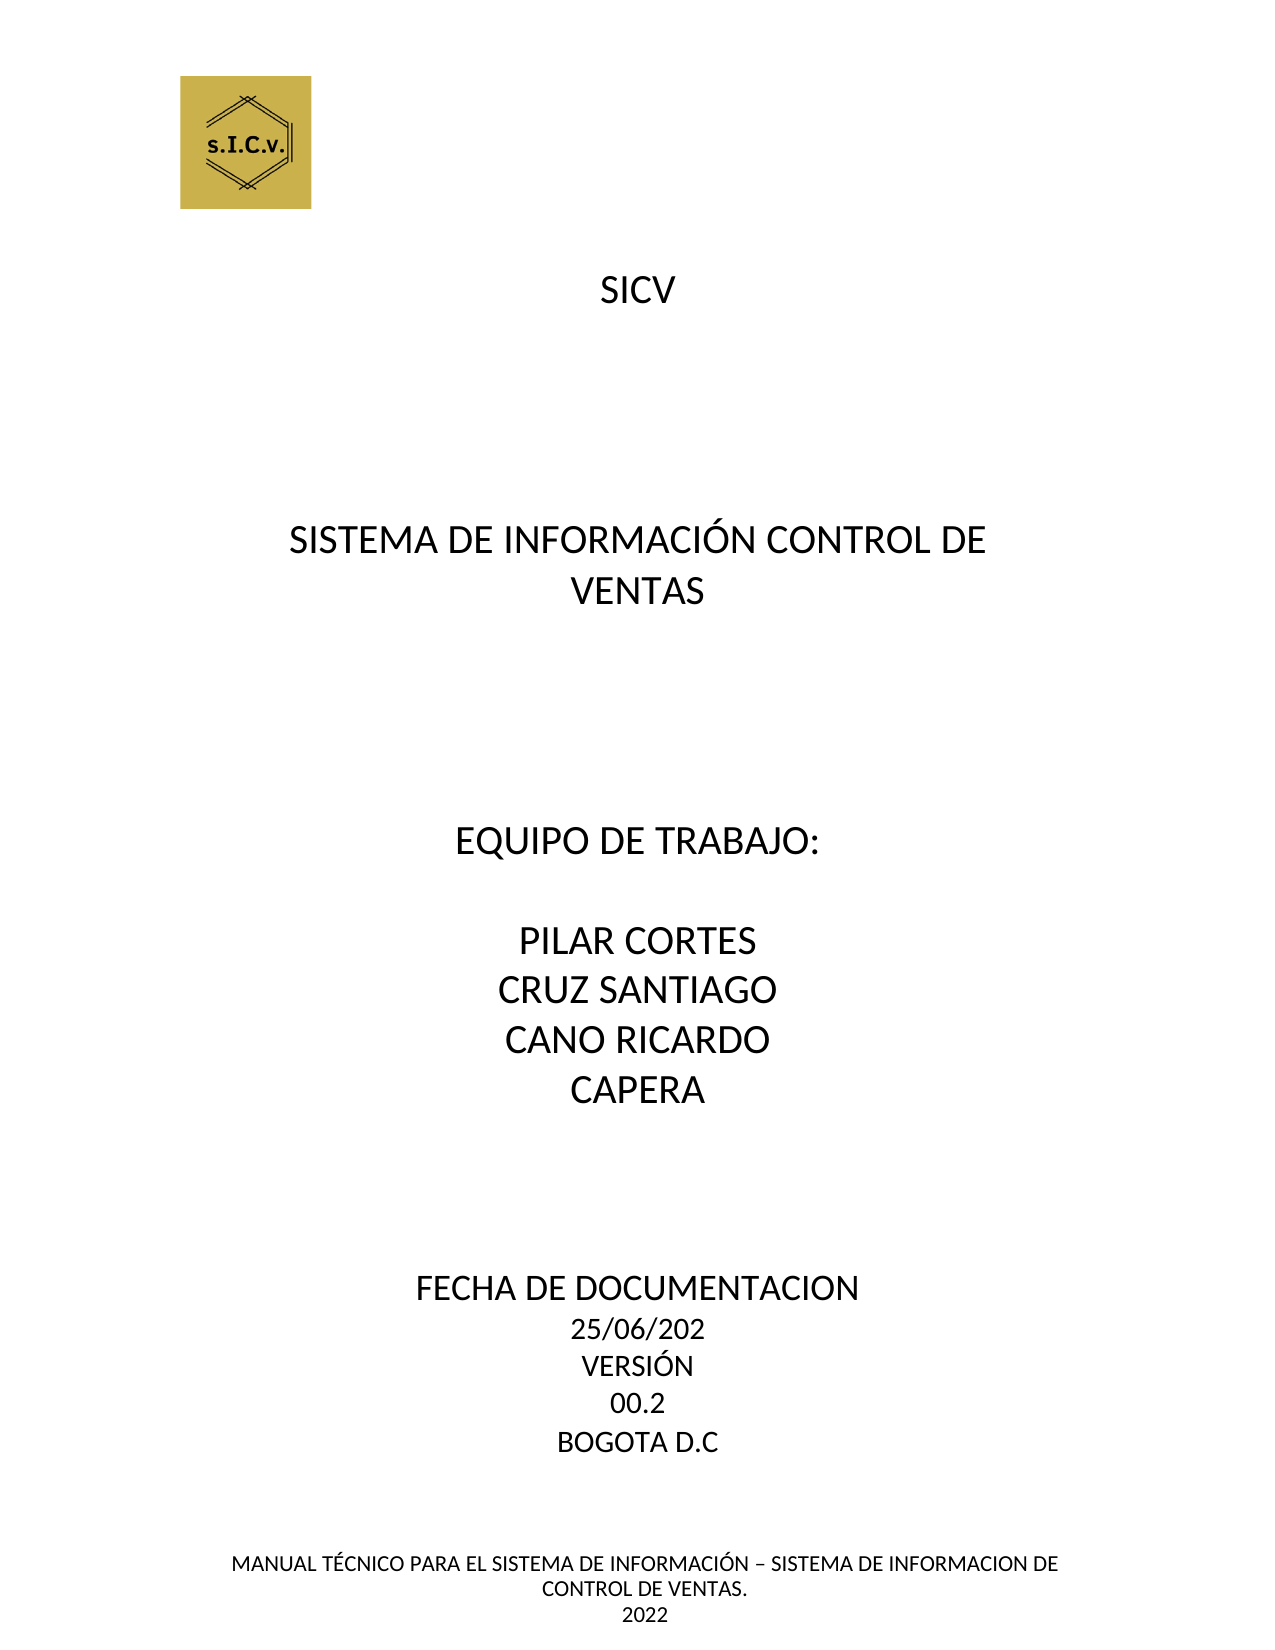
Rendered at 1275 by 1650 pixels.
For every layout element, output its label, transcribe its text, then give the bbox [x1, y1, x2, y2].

text 25/06/202 [414, 1309, 861, 1347]
text FECHA DE DOCUMENTACION [414, 1264, 861, 1309]
text SISTEMA DE INFORMACIÓN CONTROL DE VENTAS [218, 513, 1057, 614]
text PILAR CORTES CRUZ SANTIAGO CANO RICARDO CAPERA [469, 914, 806, 1114]
text EQUIPO DE TRABAJO: [218, 814, 1057, 864]
text SICV [218, 263, 1057, 314]
text BOGOTA D.C [414, 1422, 861, 1460]
picture [180, 76, 312, 209]
text VERSIÓN 00.2 [581, 1347, 694, 1422]
